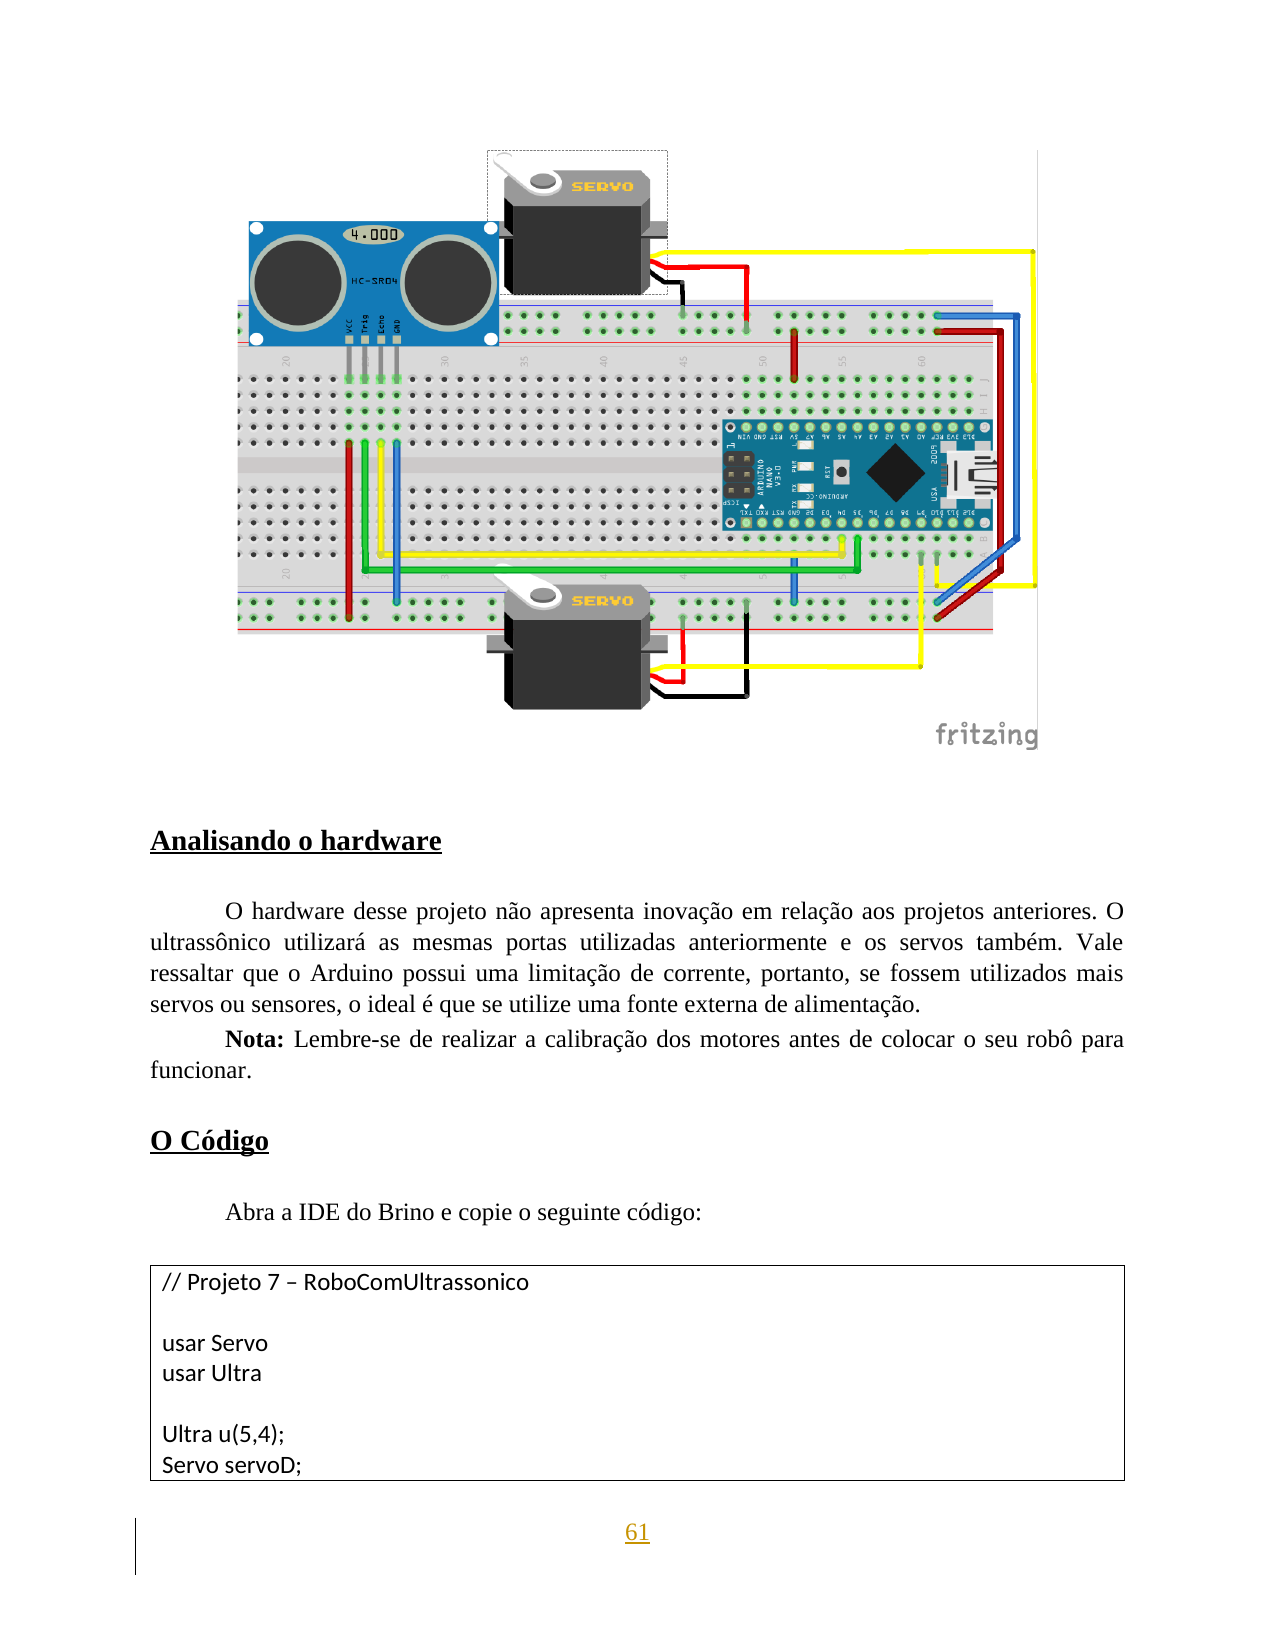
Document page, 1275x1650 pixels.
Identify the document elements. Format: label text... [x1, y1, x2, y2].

text O Código [150, 1123, 1125, 1157]
text Abra a IDE do Brino e copie o seguinte código: [150, 1197, 1125, 1225]
text O hardware desse projeto não apresenta inovação em relação aos projetos anteriores. O ultrassônico utilizará as mesmas portas utilizadas anteriormente e os servos também. Vale ressaltar que o Arduino possui uma limitação de corrente, portanto, se fossem utilizados mais servos ou sensores, o ideal é que se utilize uma fonte externa de alimentação. [150, 896, 1125, 1018]
text Analisando o hardware [150, 823, 1125, 857]
text Nota: Lembre-se de realizar a calibração dos motores antes de colocar o seu robô para funcionar. [150, 1024, 1125, 1083]
picture [237, 150, 1038, 750]
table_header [151, 1266, 1124, 1479]
